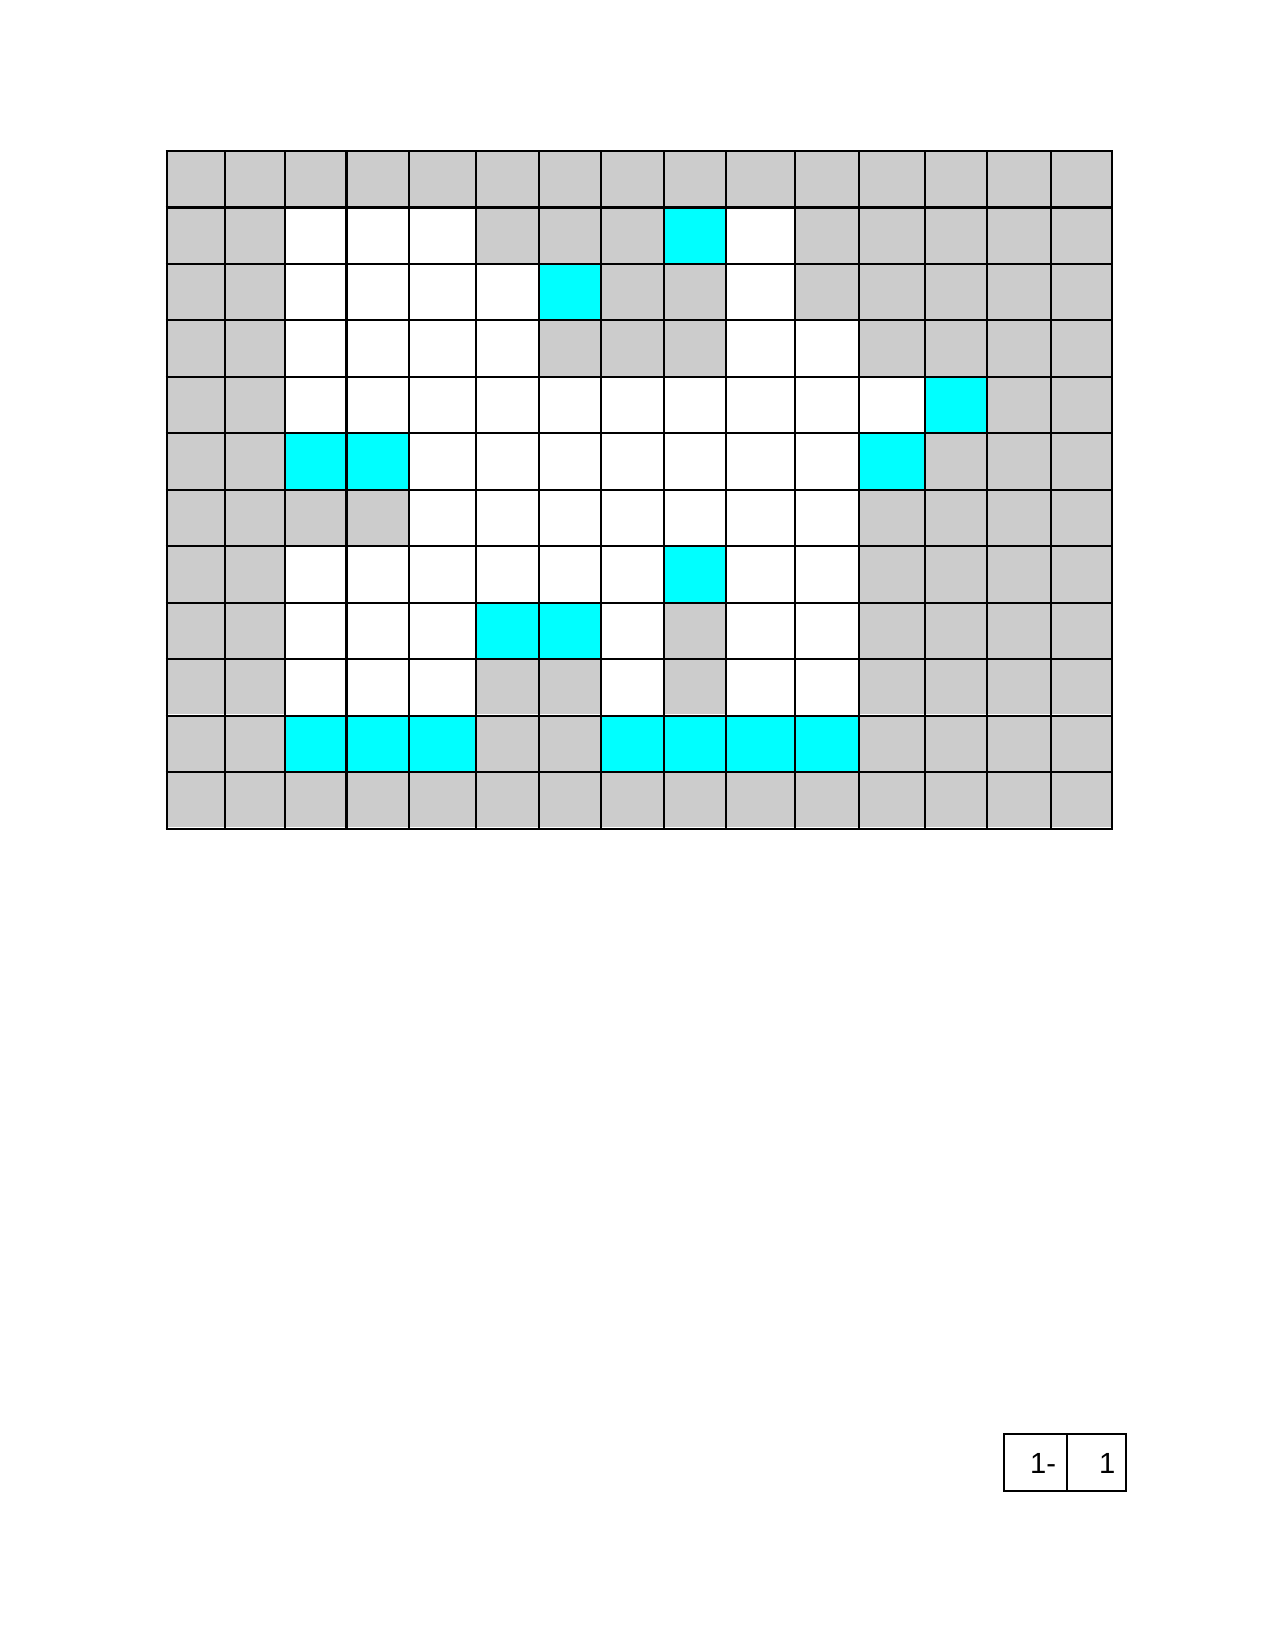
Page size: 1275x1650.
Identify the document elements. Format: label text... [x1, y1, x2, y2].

table_cell [665, 378, 725, 432]
table_cell [926, 321, 986, 376]
table_header -1 [1005, 1435, 1066, 1490]
table_cell [665, 491, 725, 545]
table_cell [988, 321, 1050, 376]
table_cell [410, 547, 475, 602]
table_cell [540, 717, 600, 771]
table_cell [286, 265, 345, 319]
table_cell [226, 378, 284, 432]
table_cell [988, 717, 1050, 771]
table_cell [796, 547, 858, 602]
table_cell [796, 434, 858, 489]
table_cell [602, 265, 663, 319]
table_cell [727, 209, 794, 263]
table_cell [540, 378, 600, 432]
table_cell [226, 547, 284, 602]
table_cell [860, 491, 924, 545]
table_cell [226, 491, 284, 545]
table_cell [1052, 660, 1111, 714]
table_cell [602, 209, 663, 263]
table_cell [348, 604, 408, 658]
table_cell [988, 547, 1050, 602]
table_header [226, 152, 284, 206]
table_cell [226, 660, 284, 714]
table_cell [796, 660, 858, 714]
table_cell [348, 773, 408, 827]
table_cell [540, 491, 600, 545]
table_cell [602, 378, 663, 432]
table_cell [168, 265, 224, 319]
table_cell [477, 378, 538, 432]
table_cell [926, 717, 986, 771]
table_cell [286, 209, 345, 263]
table_cell [226, 773, 284, 827]
table_cell [410, 604, 475, 658]
table_cell [540, 265, 600, 319]
table_cell [1052, 209, 1111, 263]
table_header [168, 152, 224, 206]
table_cell [410, 209, 475, 263]
table_cell [665, 265, 725, 319]
table_cell [286, 547, 345, 602]
table_cell [926, 209, 986, 263]
table_cell [477, 773, 538, 827]
table_cell [988, 209, 1050, 263]
table_cell [926, 773, 986, 827]
table_cell [926, 604, 986, 658]
table_cell [410, 660, 475, 714]
table_cell [540, 209, 600, 263]
table_cell [926, 491, 986, 545]
table_header [988, 152, 1050, 206]
table_header [926, 152, 986, 206]
table_cell [860, 265, 924, 319]
table_cell [168, 209, 224, 263]
table_cell [226, 717, 284, 771]
table_cell [286, 321, 345, 376]
table_cell [727, 547, 794, 602]
table_cell [226, 265, 284, 319]
table_cell [540, 604, 600, 658]
table_cell [988, 378, 1050, 432]
table_header [665, 152, 725, 206]
table_cell [540, 773, 600, 827]
table_cell [860, 434, 924, 489]
table_cell [988, 660, 1050, 714]
table_cell [602, 321, 663, 376]
table_cell [796, 321, 858, 376]
table_cell [796, 378, 858, 432]
table_cell [286, 491, 345, 545]
table_header [796, 152, 858, 206]
table_cell [410, 717, 475, 771]
table_cell [168, 491, 224, 545]
table_cell [168, 321, 224, 376]
table_cell [727, 660, 794, 714]
table_cell [727, 717, 794, 771]
table_cell [796, 209, 858, 263]
table_cell [477, 491, 538, 545]
table_cell [665, 604, 725, 658]
table_cell [602, 717, 663, 771]
table_cell [348, 547, 408, 602]
table_cell [410, 378, 475, 432]
table_cell [988, 491, 1050, 545]
table_cell [477, 604, 538, 658]
table_cell [602, 491, 663, 545]
table_cell [168, 604, 224, 658]
table_cell [727, 604, 794, 658]
table_cell [226, 321, 284, 376]
table_cell [926, 378, 986, 432]
table_cell [727, 773, 794, 827]
table_cell [410, 265, 475, 319]
table_cell [1052, 491, 1111, 545]
table_cell [286, 434, 345, 489]
table_cell [860, 321, 924, 376]
table_cell [988, 604, 1050, 658]
table_cell [988, 434, 1050, 489]
table_cell [410, 434, 475, 489]
table_cell [727, 378, 794, 432]
table_cell [348, 209, 408, 263]
table_cell [286, 604, 345, 658]
table_cell [1052, 604, 1111, 658]
table_cell [860, 660, 924, 714]
table_cell [348, 321, 408, 376]
table_cell [477, 660, 538, 714]
table_cell [226, 209, 284, 263]
table_cell [796, 604, 858, 658]
table_cell [926, 434, 986, 489]
table_cell [602, 547, 663, 602]
table_cell [1052, 265, 1111, 319]
table_cell [926, 660, 986, 714]
table_cell [226, 604, 284, 658]
table_cell [168, 434, 224, 489]
table_cell [540, 434, 600, 489]
table_cell [926, 547, 986, 602]
table_cell [1052, 547, 1111, 602]
table_cell [477, 434, 538, 489]
table_cell [348, 378, 408, 432]
table_cell [796, 717, 858, 771]
table_cell [477, 547, 538, 602]
table_cell [602, 773, 663, 827]
table_cell [665, 660, 725, 714]
table_cell [477, 265, 538, 319]
table_cell [410, 491, 475, 545]
table_cell [665, 209, 725, 263]
table_header [1052, 152, 1111, 206]
table_cell [665, 434, 725, 489]
table_header [727, 152, 794, 206]
table_cell [226, 434, 284, 489]
table_cell [926, 265, 986, 319]
table_cell [286, 378, 345, 432]
table_header [410, 152, 475, 206]
table_header [286, 152, 345, 206]
table_cell [860, 717, 924, 771]
table_cell [477, 321, 538, 376]
table_cell [1052, 773, 1111, 827]
table_cell [602, 660, 663, 714]
table_cell [665, 321, 725, 376]
table_cell [602, 434, 663, 489]
table_cell [348, 434, 408, 489]
table_cell [988, 773, 1050, 827]
table_cell [988, 265, 1050, 319]
table_cell [796, 491, 858, 545]
table_cell [860, 378, 924, 432]
table_cell [410, 321, 475, 376]
table_cell [348, 717, 408, 771]
table_cell [540, 321, 600, 376]
table_cell [168, 547, 224, 602]
table_cell [665, 773, 725, 827]
table_cell [168, 660, 224, 714]
table_header [348, 152, 408, 206]
table_cell [1052, 434, 1111, 489]
table_cell [348, 491, 408, 545]
table_cell [727, 491, 794, 545]
table_cell [540, 547, 600, 602]
table_cell [727, 434, 794, 489]
table_cell [796, 265, 858, 319]
table_cell [477, 717, 538, 771]
table_header 1 [1068, 1435, 1125, 1490]
table_cell [348, 265, 408, 319]
table_cell [168, 717, 224, 771]
table_cell [796, 773, 858, 827]
table_cell [286, 660, 345, 714]
table_cell [860, 209, 924, 263]
table_cell [286, 717, 345, 771]
table_cell [540, 660, 600, 714]
table_cell [168, 773, 224, 827]
table_cell [286, 773, 345, 827]
table_cell [348, 660, 408, 714]
table_cell [602, 604, 663, 658]
table_cell [860, 547, 924, 602]
table_cell [1052, 321, 1111, 376]
table_cell [410, 773, 475, 827]
table_header [540, 152, 600, 206]
table_cell [1052, 717, 1111, 771]
table_cell [860, 604, 924, 658]
table_cell [860, 773, 924, 827]
table_cell [665, 547, 725, 602]
table_header [602, 152, 663, 206]
table_cell [168, 378, 224, 432]
table_cell [1052, 378, 1111, 432]
table_cell [665, 717, 725, 771]
table_header [477, 152, 538, 206]
table_cell [727, 321, 794, 376]
table_header [860, 152, 924, 206]
table_cell [727, 265, 794, 319]
table_cell [477, 209, 538, 263]
